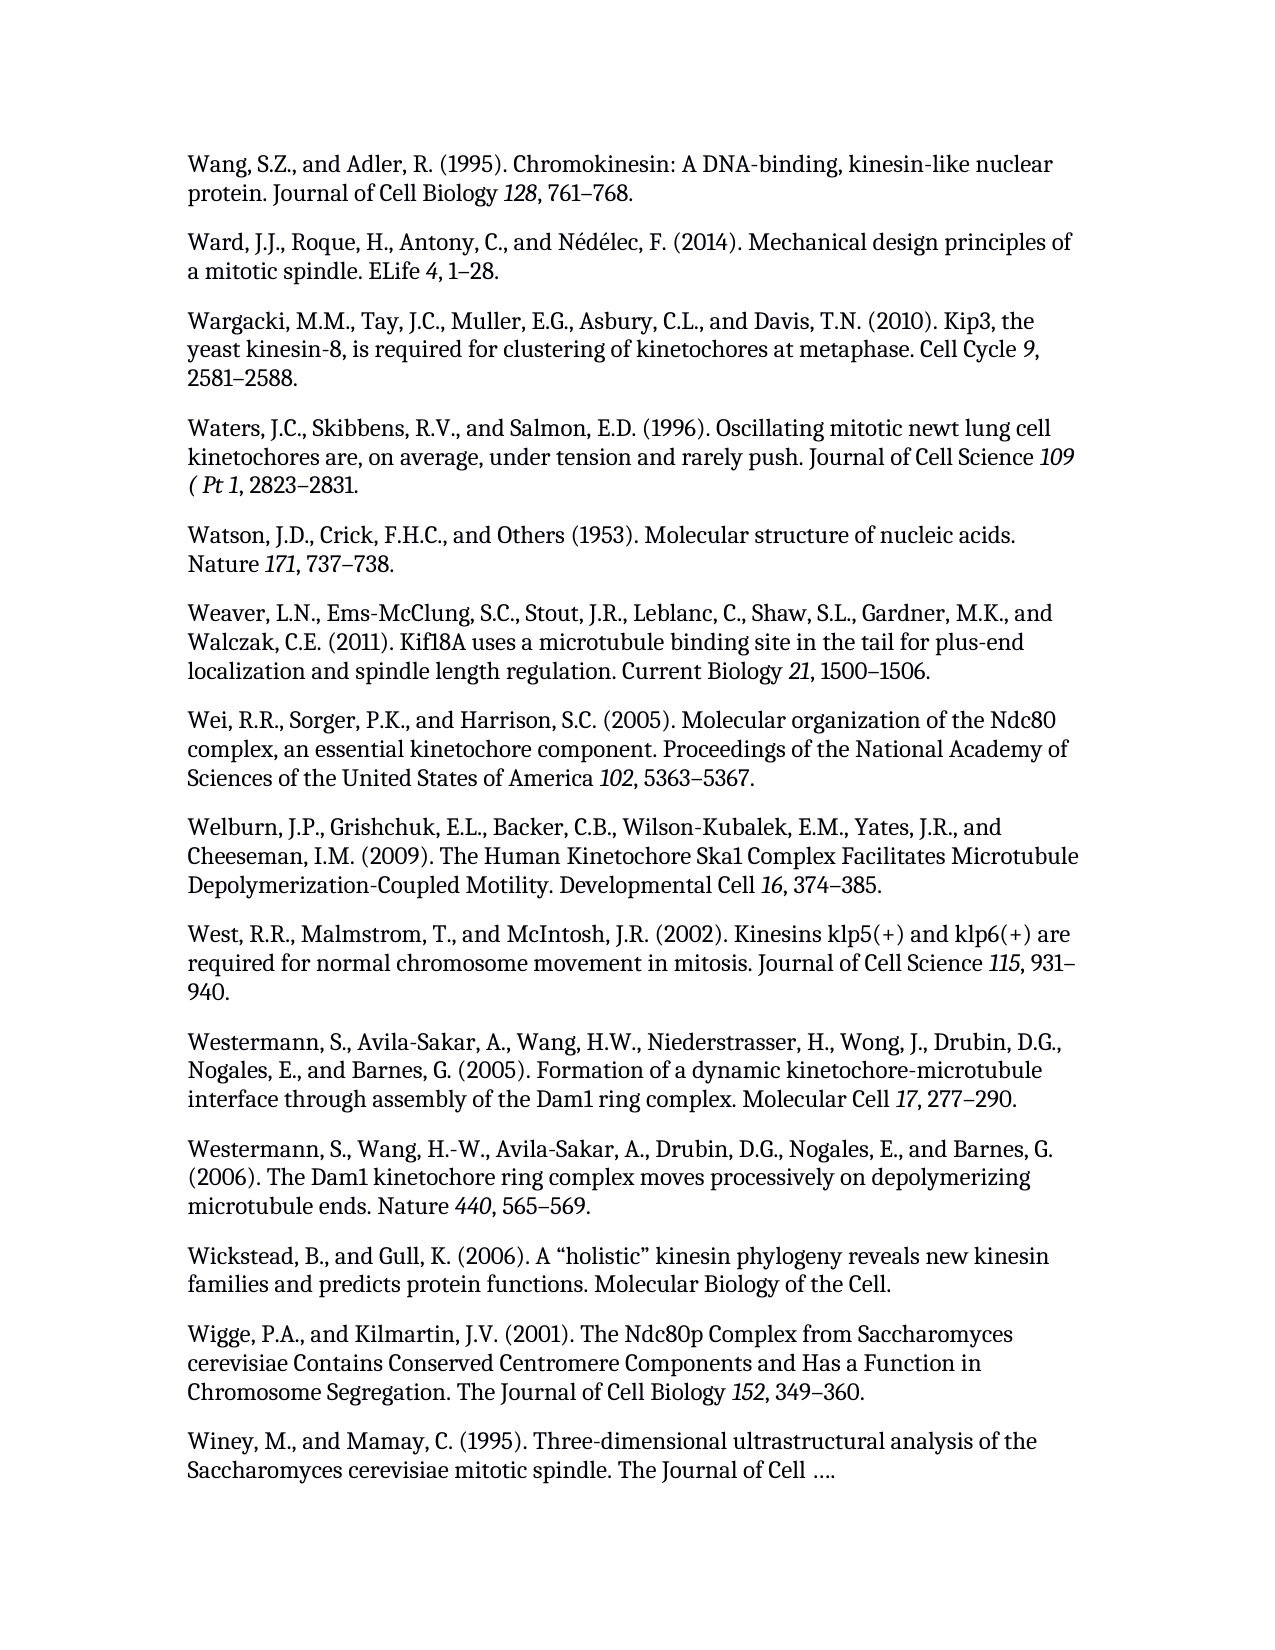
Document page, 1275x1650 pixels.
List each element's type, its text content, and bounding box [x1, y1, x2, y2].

text Westermann, S., Wang, H.-W., Avila-Sakar, A., Drubin, D.G., Nogales, E., and Barnes, G. (2006). The Dam1 kinetochore ring complex moves processively on depolymerizing microtubule ends. Nature 440, 565–569. [187, 1134, 1087, 1221]
text Wickstead, B., and Gull, K. (2006). A “holistic” kinesin phylogeny reveals new kinesin families and predicts protein functions. Molecular Biology of the Cell. [187, 1242, 1087, 1299]
text Waters, J.C., Skibbens, R.V., and Salmon, E.D. (1996). Oscillating mitotic newt lung cell kinetochores are, on average, under tension and rarely push. Journal of Cell Science 109 ( Pt 1, 2823–2831. [187, 414, 1087, 500]
text West, R.R., Malmstrom, T., and McIntosh, J.R. (2002). Kinesins klp5(+) and klp6(+) are required for normal chromosome movement in mitosis. Journal of Cell Science 115, 931–940. [187, 920, 1087, 1007]
text Winey, M., and Mamay, C. (1995). Three-dimensional ultrastructural analysis of the Saccharomyces cerevisiae mitotic spindle. The Journal of Cell …. [187, 1427, 1087, 1484]
text Weaver, L.N., Ems-McClung, S.C., Stout, J.R., Leblanc, C., Shaw, S.L., Gardner, M.K., and Walczak, C.E. (2011). Kif18A uses a microtubule binding site in the tail for plus-end localization and spindle length regulation. Current Biology 21, 1500–1506. [187, 599, 1087, 685]
text Wang, S.Z., and Adler, R. (1995). Chromokinesin: A DNA-binding, kinesin-like nuclear protein. Journal of Cell Biology 128, 761–768. [187, 150, 1087, 207]
text Watson, J.D., Crick, F.H.C., and Others (1953). Molecular structure of nucleic acids. Nature 171, 737–738. [187, 521, 1087, 578]
text Ward, J.J., Roque, H., Antony, C., and Nédélec, F. (2014). Mechanical design principles of a mitotic spindle. ELife 4, 1–28. [187, 228, 1087, 286]
text Wargacki, M.M., Tay, J.C., Muller, E.G., Asbury, C.L., and Davis, T.N. (2010). Kip3, the yeast kinesin-8, is required for clustering of kinetochores at metaphase. Cell Cycle 9, 2581–2588. [187, 307, 1087, 393]
text Wei, R.R., Sorger, P.K., and Harrison, S.C. (2005). Molecular organization of the Ndc80 complex, an essential kinetochore component. Proceedings of the National Academy of Sciences of the United States of America 102, 5363–5367. [187, 706, 1087, 792]
text Wigge, P.A., and Kilmartin, J.V. (2001). The Ndc80p Complex from Saccharomyces cerevisiae Contains Conserved Centromere Components and Has a Function in Chromosome Segregation. The Journal of Cell Biology 152, 349–360. [187, 1320, 1087, 1406]
text Welburn, J.P., Grishchuk, E.L., Backer, C.B., Wilson-Kubalek, E.M., Yates, J.R., and Cheeseman, I.M. (2009). The Human Kinetochore Ska1 Complex Facilitates Microtubule Depolymerization-Coupled Motility. Developmental Cell 16, 374–385. [187, 813, 1087, 899]
text Westermann, S., Avila-Sakar, A., Wang, H.W., Niederstrasser, H., Wong, J., Drubin, D.G., Nogales, E., and Barnes, G. (2005). Formation of a dynamic kinetochore-microtubule interface through assembly of the Dam1 ring complex. Molecular Cell 17, 277–290. [187, 1027, 1087, 1114]
